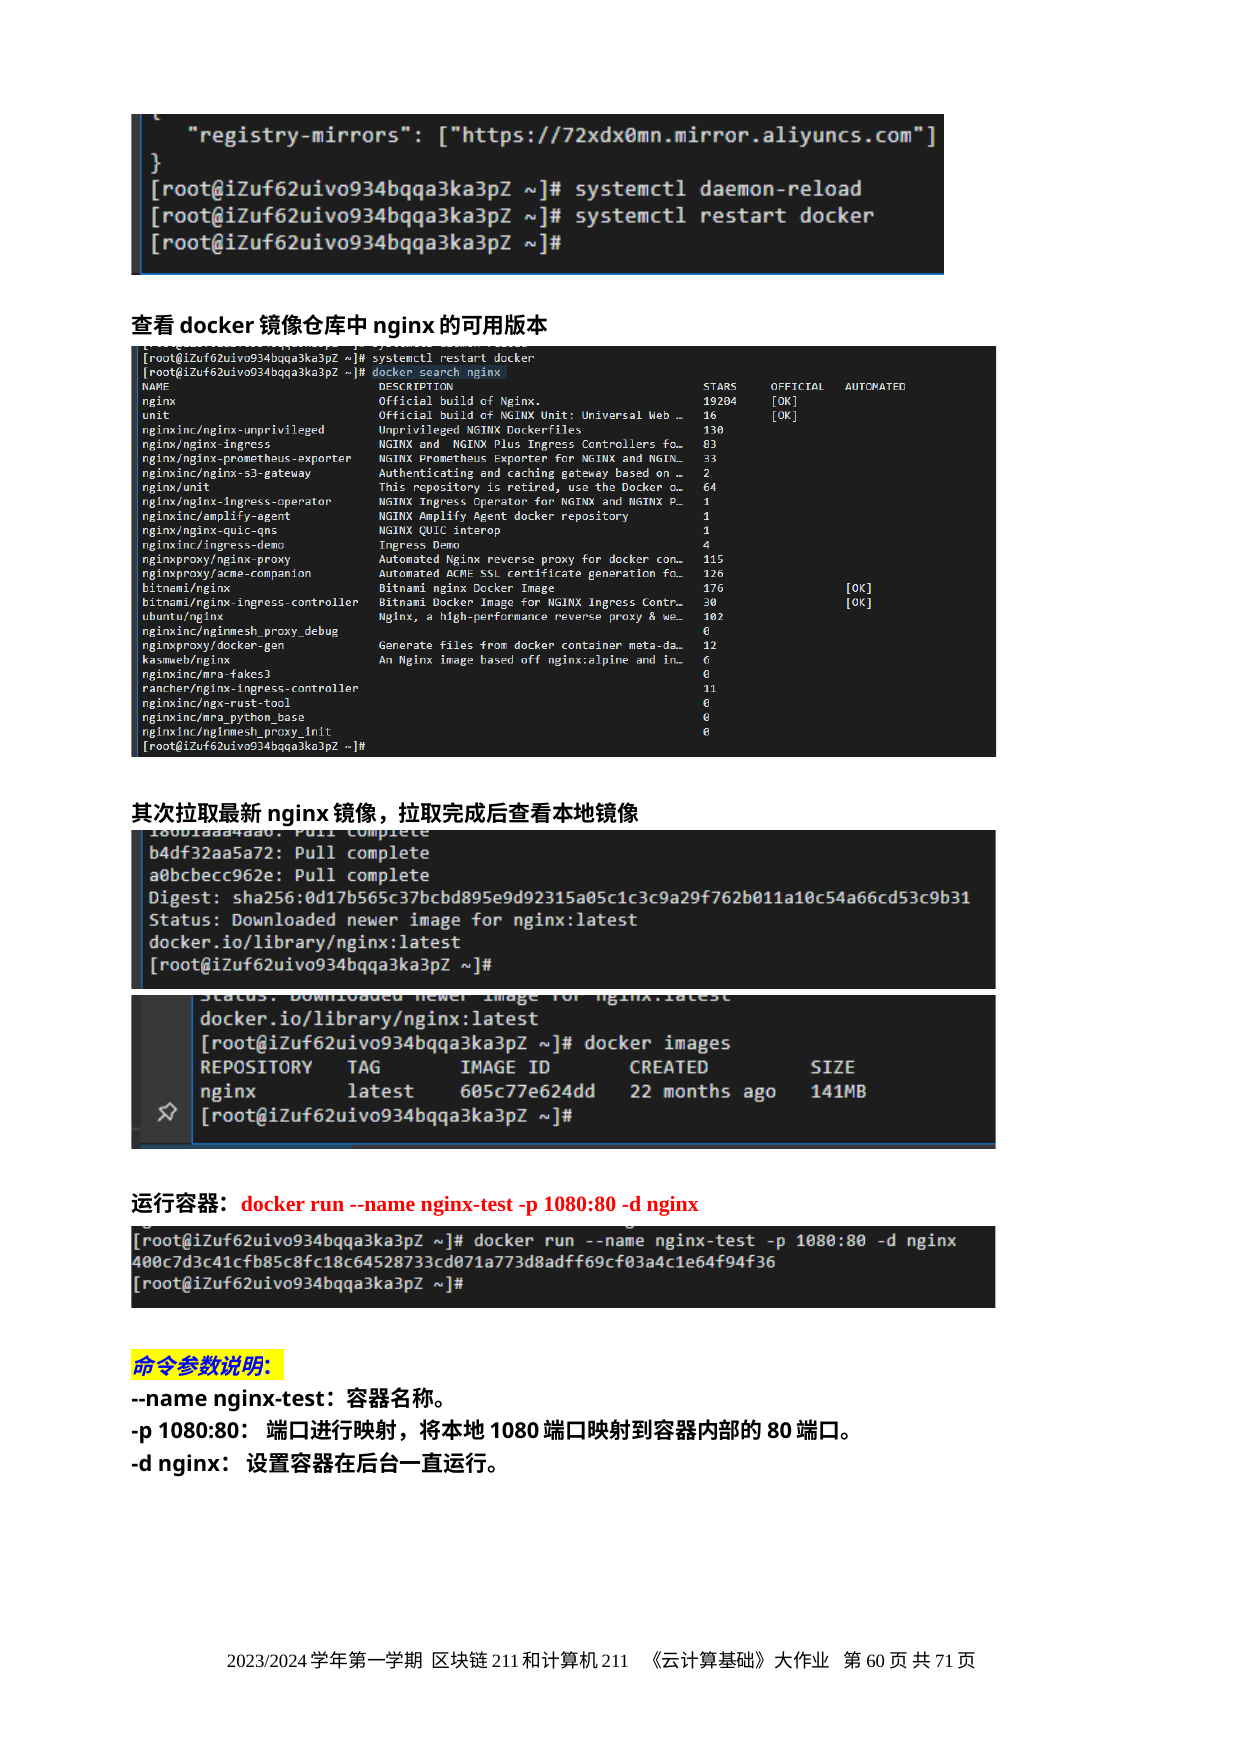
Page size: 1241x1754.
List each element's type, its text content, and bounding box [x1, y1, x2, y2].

text 命令参数说明： [131, 1348, 1072, 1381]
text 查看docker镜像仓库中nginx的可用版本 [131, 308, 1072, 341]
text -p 1080:80： 端口进行映射，将本地1080端口映射到容器内部的80端口。 [131, 1413, 1072, 1446]
picture [131, 114, 944, 275]
picture [131, 1226, 996, 1308]
text 运行容器：docker run --name nginx-test -p 1080:80 -d nginx [131, 1186, 1072, 1218]
text --name nginx-test：容器名称。 [131, 1381, 1072, 1413]
text -d nginx： 设置容器在后台一直运行。 [131, 1446, 1072, 1478]
picture [131, 830, 996, 989]
text 其次拉取最新nginx镜像，拉取完成后查看本地镜像 [131, 796, 1072, 828]
picture [131, 346, 997, 757]
picture [131, 995, 996, 1149]
